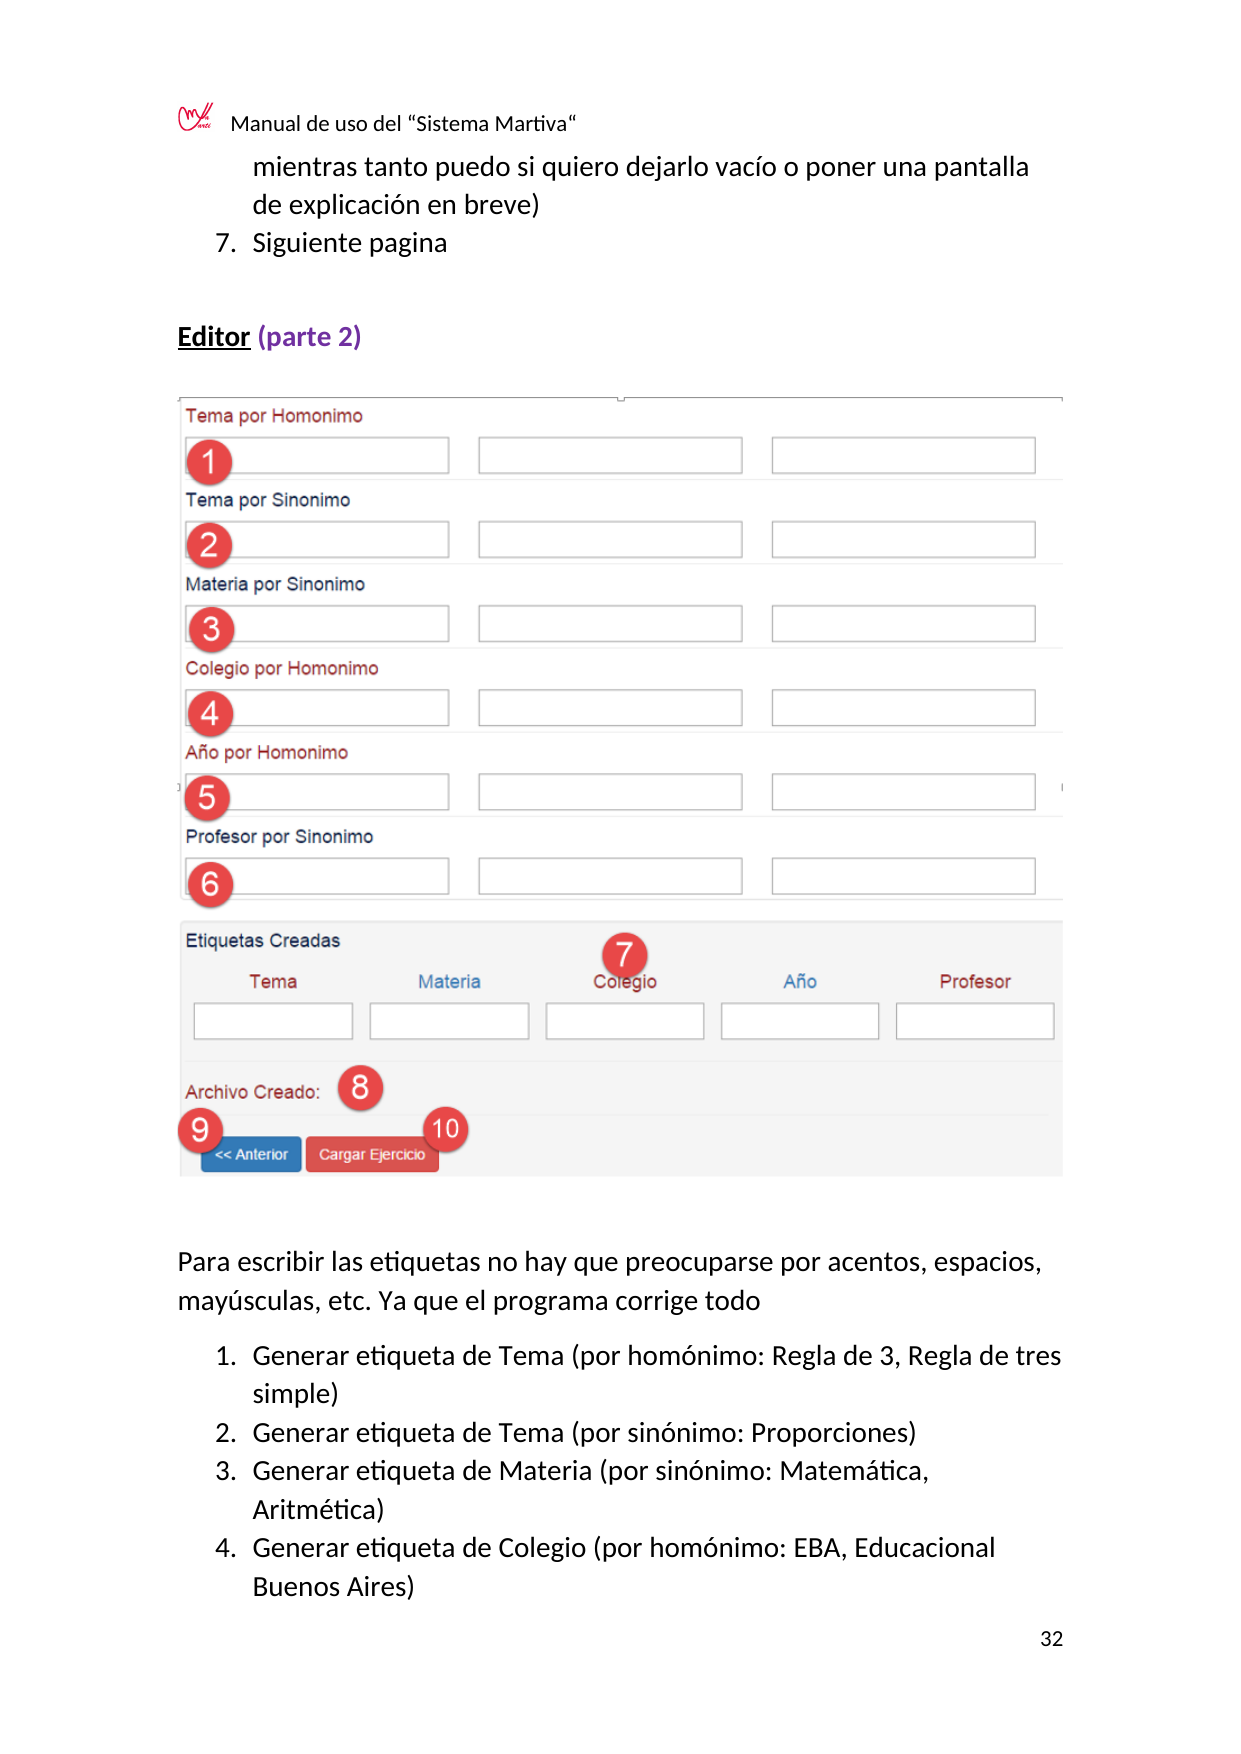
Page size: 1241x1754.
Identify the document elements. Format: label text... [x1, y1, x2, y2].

list Siguiente pagina [215, 224, 1063, 260]
picture [177, 397, 1063, 916]
text Editor (parte 2) [177, 318, 1063, 354]
list Generar etiqueta de Materia (por sinónimo: Matemática, Aritmética) [215, 1452, 1063, 1526]
list Generar etiqueta de Tema (por sinónimo: Proporciones) [215, 1414, 1063, 1449]
text Para escribir las etiquetas no hay que preocuparse por acentos, espacios, mayúsculas, etc. Ya que el programa corrige todo [177, 1243, 1063, 1317]
picture [177, 917, 1063, 1181]
picture [177, 101, 215, 132]
list Generar etiqueta de Tema (por homónimo: Regla de 3, Regla de tres simple) [215, 1337, 1063, 1411]
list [215, 148, 1063, 222]
list Generar etiqueta de Colegio (por homónimo: EBA, Educacional Buenos Aires) [215, 1529, 1063, 1603]
